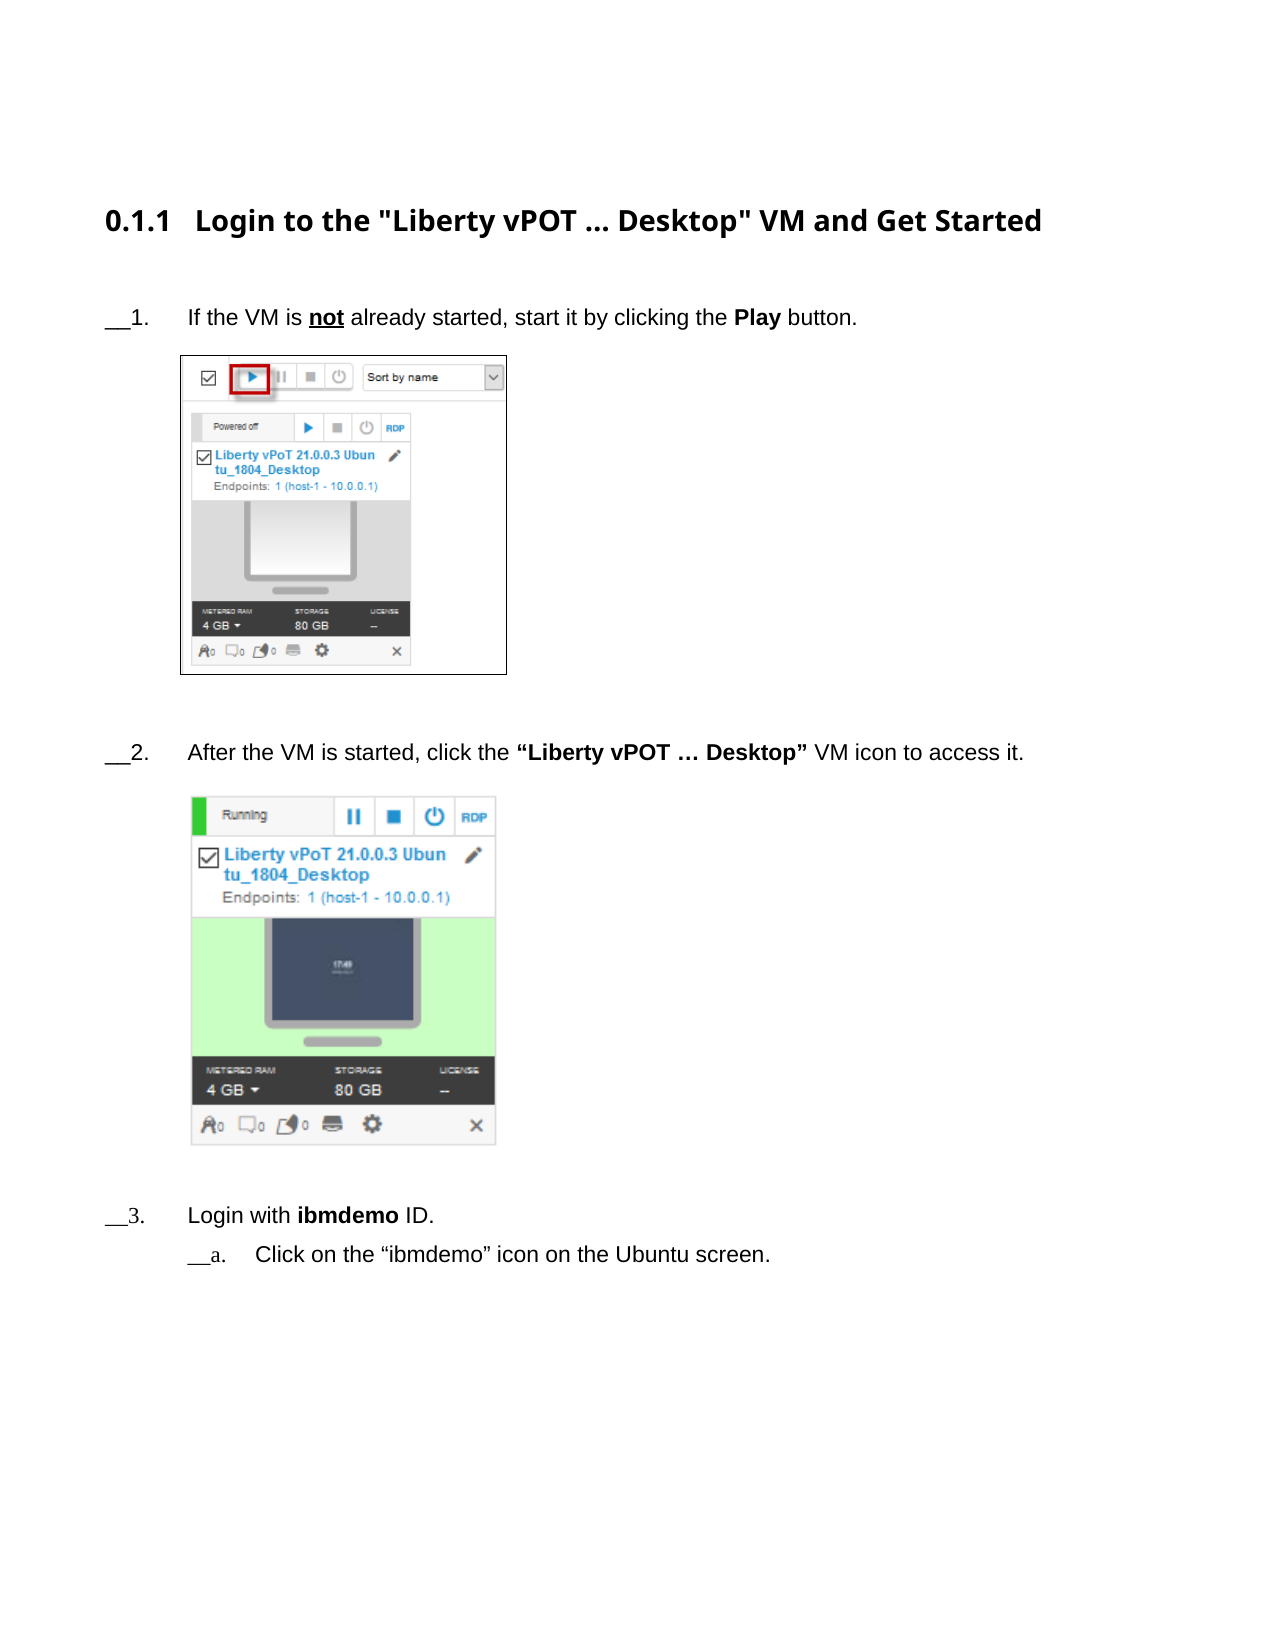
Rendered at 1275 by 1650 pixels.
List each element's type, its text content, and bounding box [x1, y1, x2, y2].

subtitle 0.1.1 Login to the "Liberty vPOT … Desktop" VM and Get Started [105, 200, 1170, 240]
list Click on the “ibmdemo” icon on the Ubuntu screen. [187, 1241, 1170, 1267]
list Login with ibmdemo ID. [105, 1202, 1170, 1228]
list After the VM is started, click the “Liberty vPOT … Desktop” VM icon to access it. [105, 739, 1170, 765]
list If the VM is not already started, start it by clicking the Play button. [105, 303, 1170, 330]
picture [181, 356, 506, 674]
picture [180, 790, 506, 1149]
